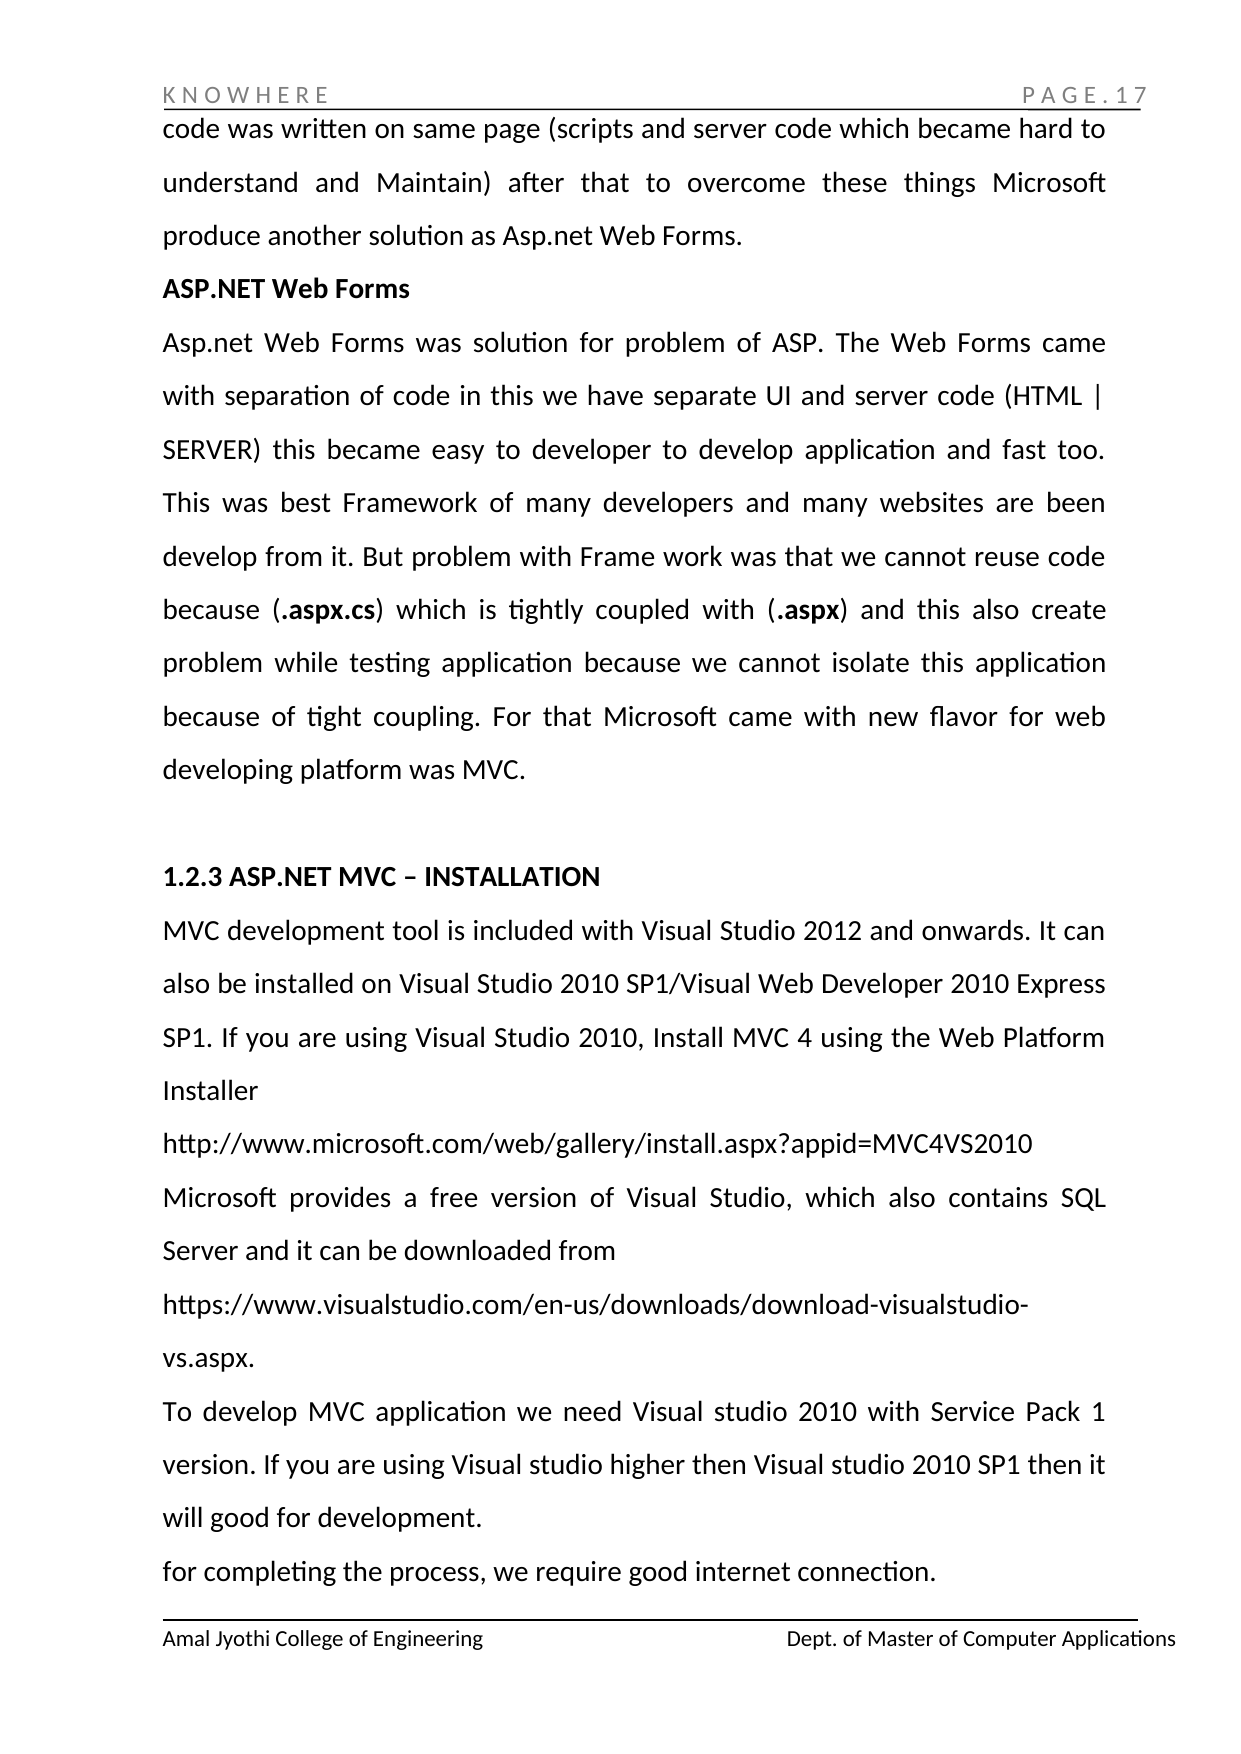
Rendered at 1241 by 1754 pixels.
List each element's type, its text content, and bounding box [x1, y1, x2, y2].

text Asp.net Web Forms was solution for problem of ASP. The Web Forms came with separation of code in this we have separate UI and server code (HTML | SERVER) this became easy to developer to develop application and fast too. This was best Framework of many developers and many websites are been develop from it. But problem with Frame work was that we cannot reuse code because (.aspx.cs) which is tightly coupled with (.aspx) and this also create problem while testing application because we cannot isolate this application because of tight coupling. For that Microsoft came with new flavor for web developing platform was MVC. [162, 324, 1107, 787]
text MVC development tool is included with Visual Studio 2012 and onwards. It can also be installed on Visual Studio 2010 SP1/Visual Web Developer 2010 Express SP1. If you are using Visual Studio 2010, Install MVC 4 using the Web Platform Installer [162, 912, 1107, 1108]
text for completing the process, we require good internet connection. [162, 1553, 1107, 1589]
text To develop MVC application we need Visual studio 2010 with Service Pack 1 version. If you are using Visual studio higher then Visual studio 2010 SP1 then it will good for development. [162, 1393, 1107, 1535]
text https://www.visualstudio.com/en-us/downloads/download-visualstudio-vs.aspx. [162, 1286, 1107, 1375]
text http://www.microsoft.com/web/gallery/install.aspx?appid=MVC4VS2010 [162, 1126, 1107, 1161]
text ASP.NET Web Forms [162, 271, 1107, 306]
text Microsoft provides a free version of Visual Studio, which also contains SQL Server and it can be downloaded from [162, 1179, 1107, 1268]
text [162, 110, 1107, 253]
text 1.2.3 ASP.NET MVC – INSTALLATION [162, 858, 1107, 894]
